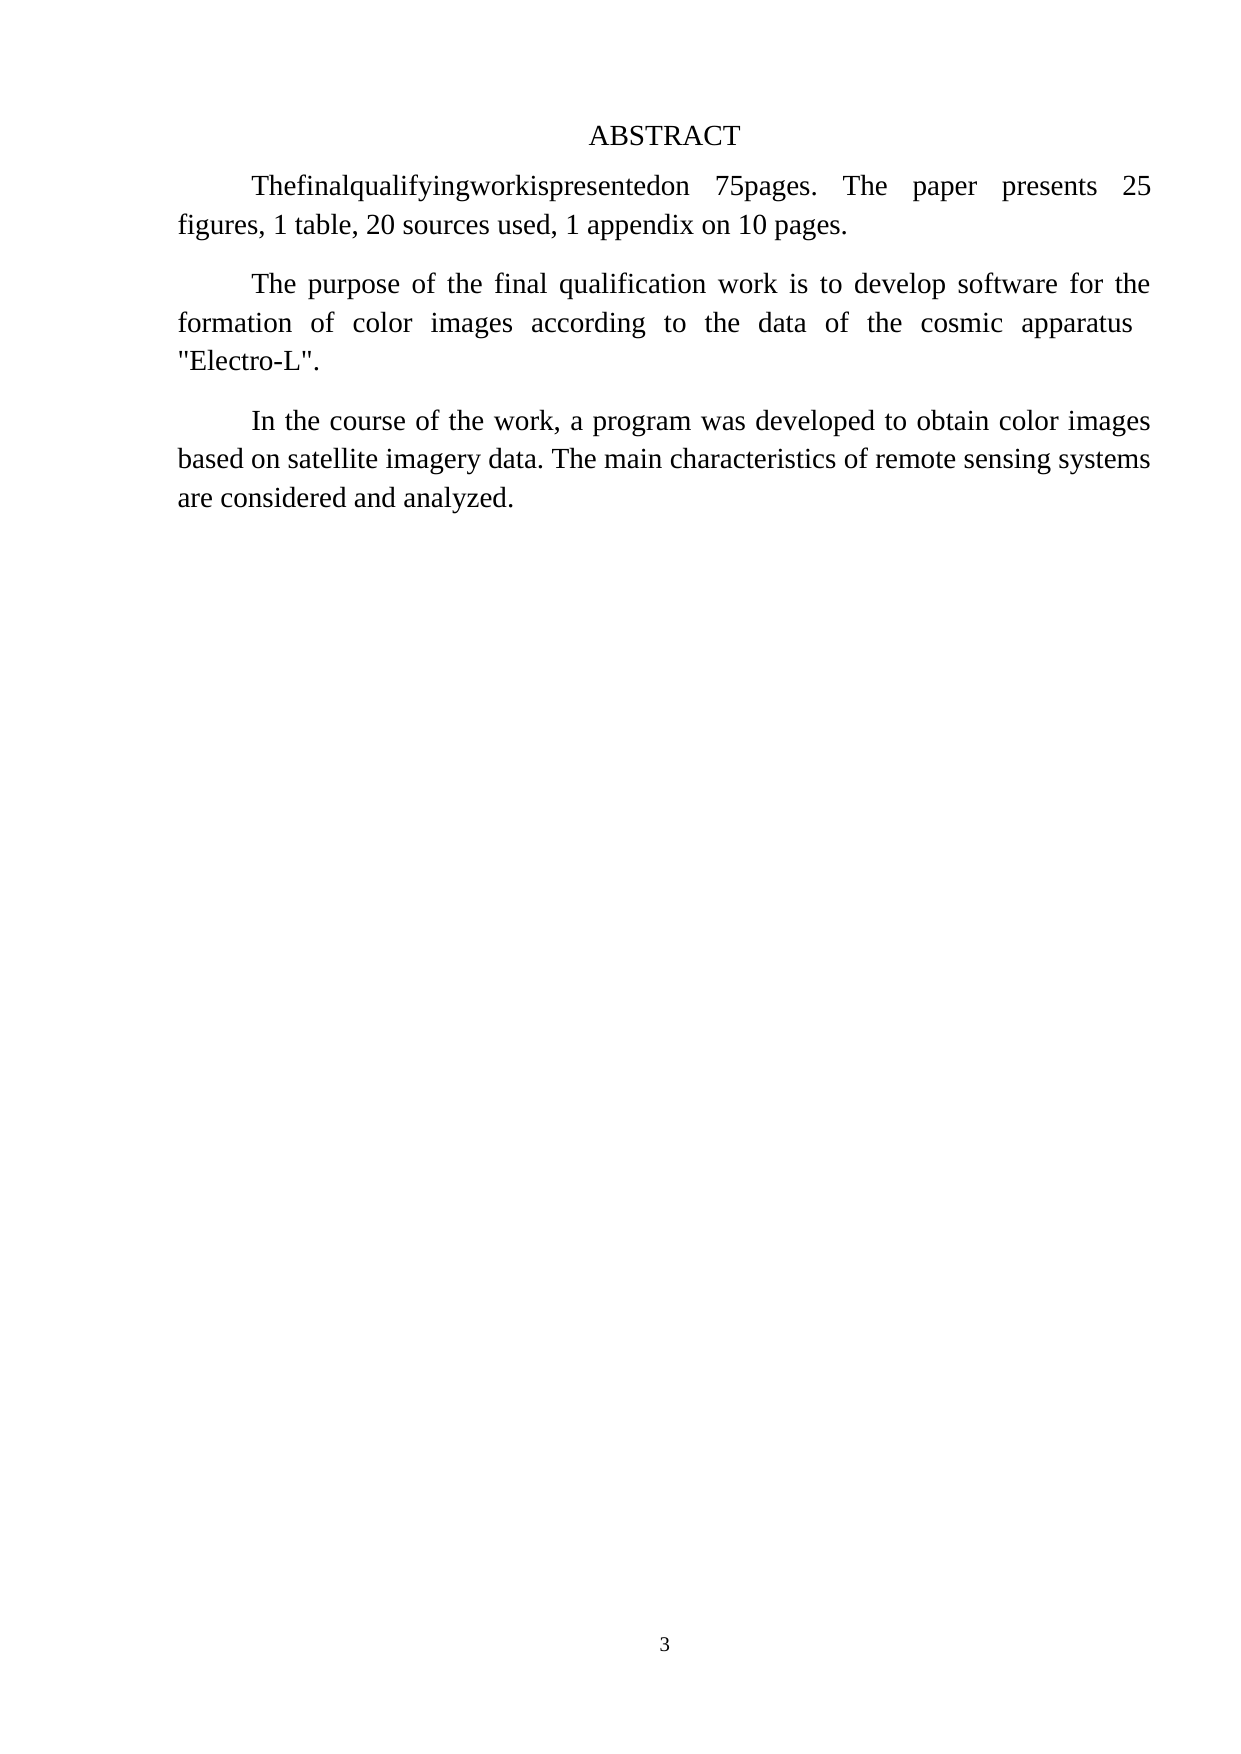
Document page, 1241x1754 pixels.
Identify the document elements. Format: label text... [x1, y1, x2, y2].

text Thefinalqualifyingworkispresentedon 75pages. The paper presents 25 figures, 1 table, 20 sources used, 1 appendix on 10 pages. [177, 168, 1152, 241]
text In the course of the work, a program was developed to obtain color images based on satellite imagery data. The main characteristics of remote sensing systems are considered and analyzed. [177, 403, 1152, 513]
text The purpose of the final qualification work is to develop software for the formation of color images according to the data of the cosmic apparatus "Electro-L". [177, 266, 1152, 377]
text ABSTRACT [177, 118, 1152, 152]
